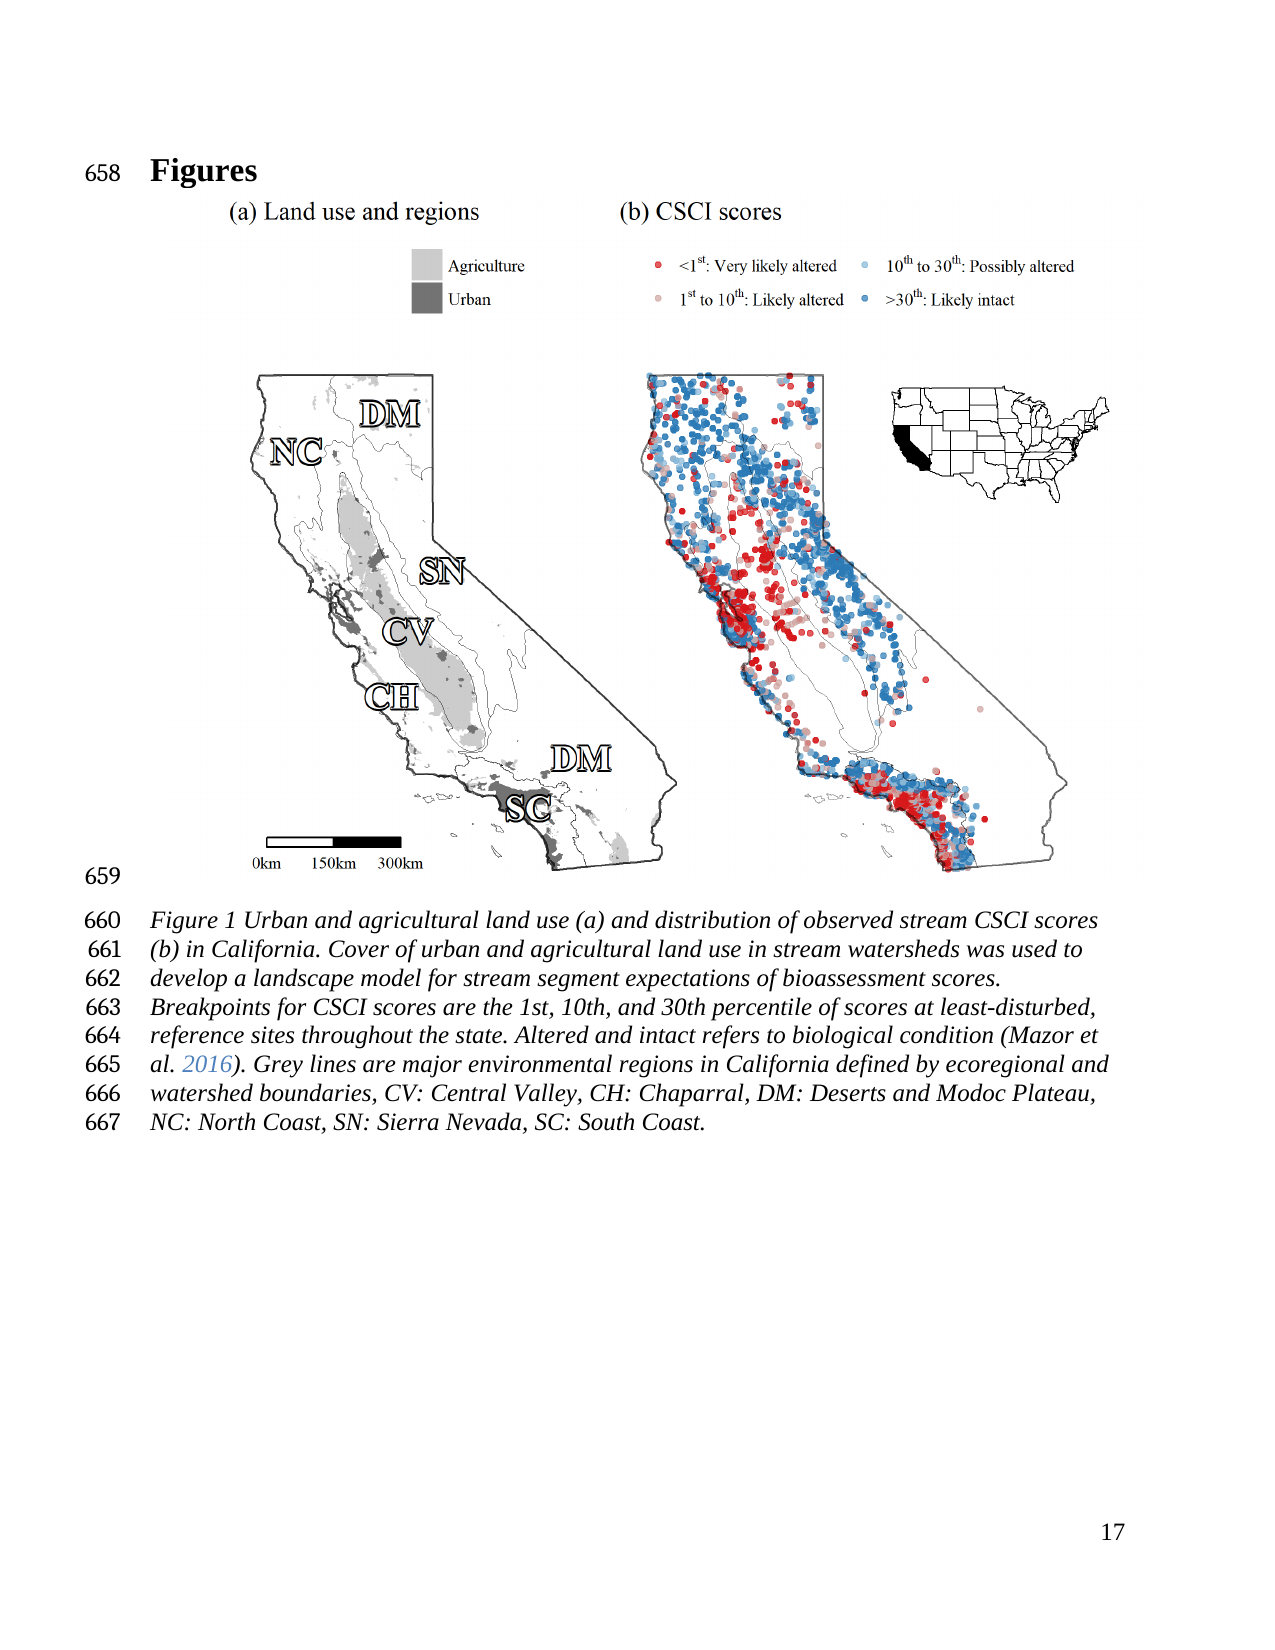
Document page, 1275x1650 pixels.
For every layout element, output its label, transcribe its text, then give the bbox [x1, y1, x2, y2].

text Figure 1 Urban and agricultural land use (a) and distribution of observed stream CSCI scores (b) in California. Cover of urban and agricultural land use in stream watersheds was used to develop a landscape model for stream segment expectations of bioassessment scores. Breakpoints for CSCI scores are the 1st, 10th, and 30th percentile of scores at least-disturbed, reference sites throughout the state. Altered and intact refers to biological condition (Mazor et al. 2016). Grey lines are major environmental regions in California defined by ecoregional and watershed boundaries, CV: Central Valley, CH: Chaparral, DM: Deserts and Modoc Plateau, NC: North Coast, SN: Sierra Nevada, SC: South Coast. [150, 906, 1125, 1136]
subtitle Figures [150, 150, 1125, 188]
picture [168, 188, 1144, 885]
